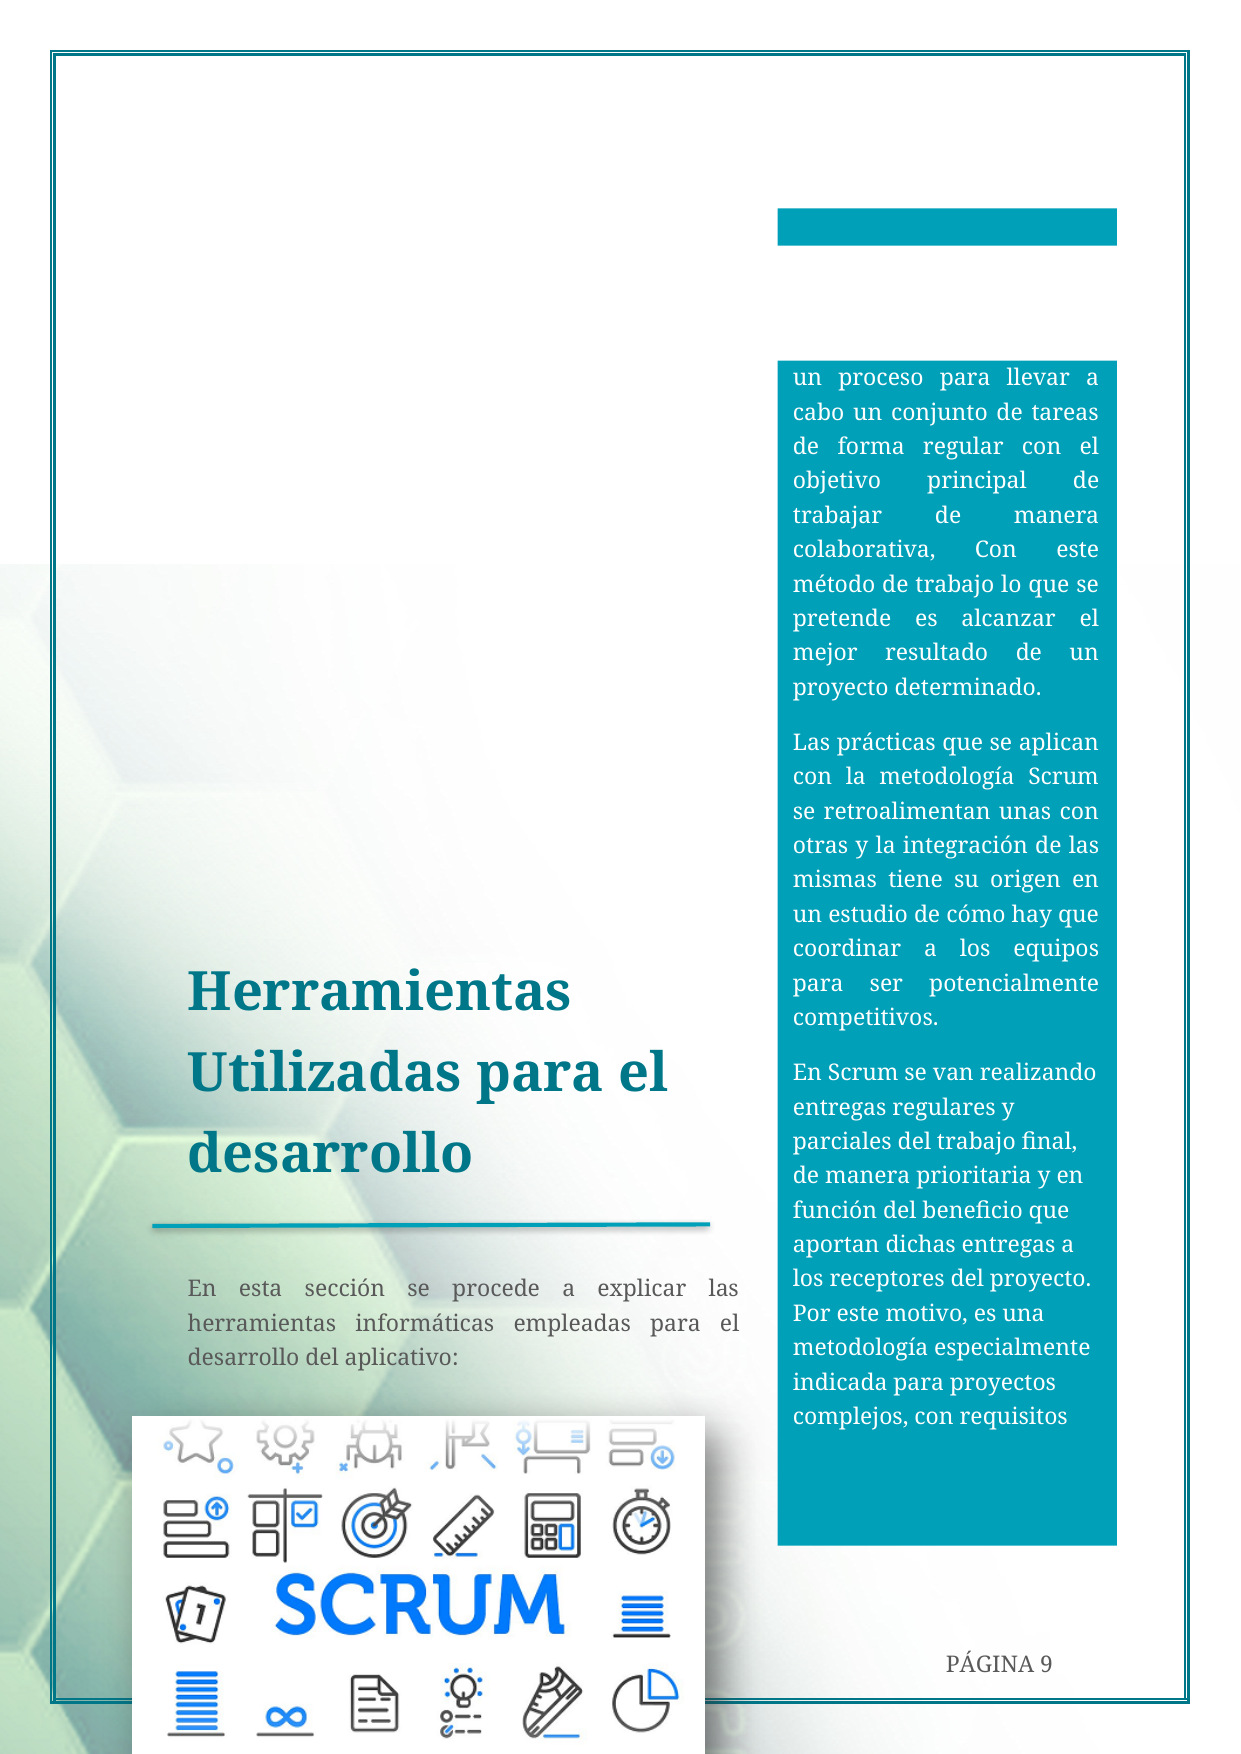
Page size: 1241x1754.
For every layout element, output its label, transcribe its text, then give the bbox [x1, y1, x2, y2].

picture [719, 564, 1241, 1754]
text En esta sección se procede a explicar las herramientas informáticas empleadas para el desarrollo del aplicativo: [187, 1272, 777, 1372]
picture [0, 564, 1184, 1754]
text Herramientas Utilizadas para el desarrollo [187, 953, 777, 1189]
